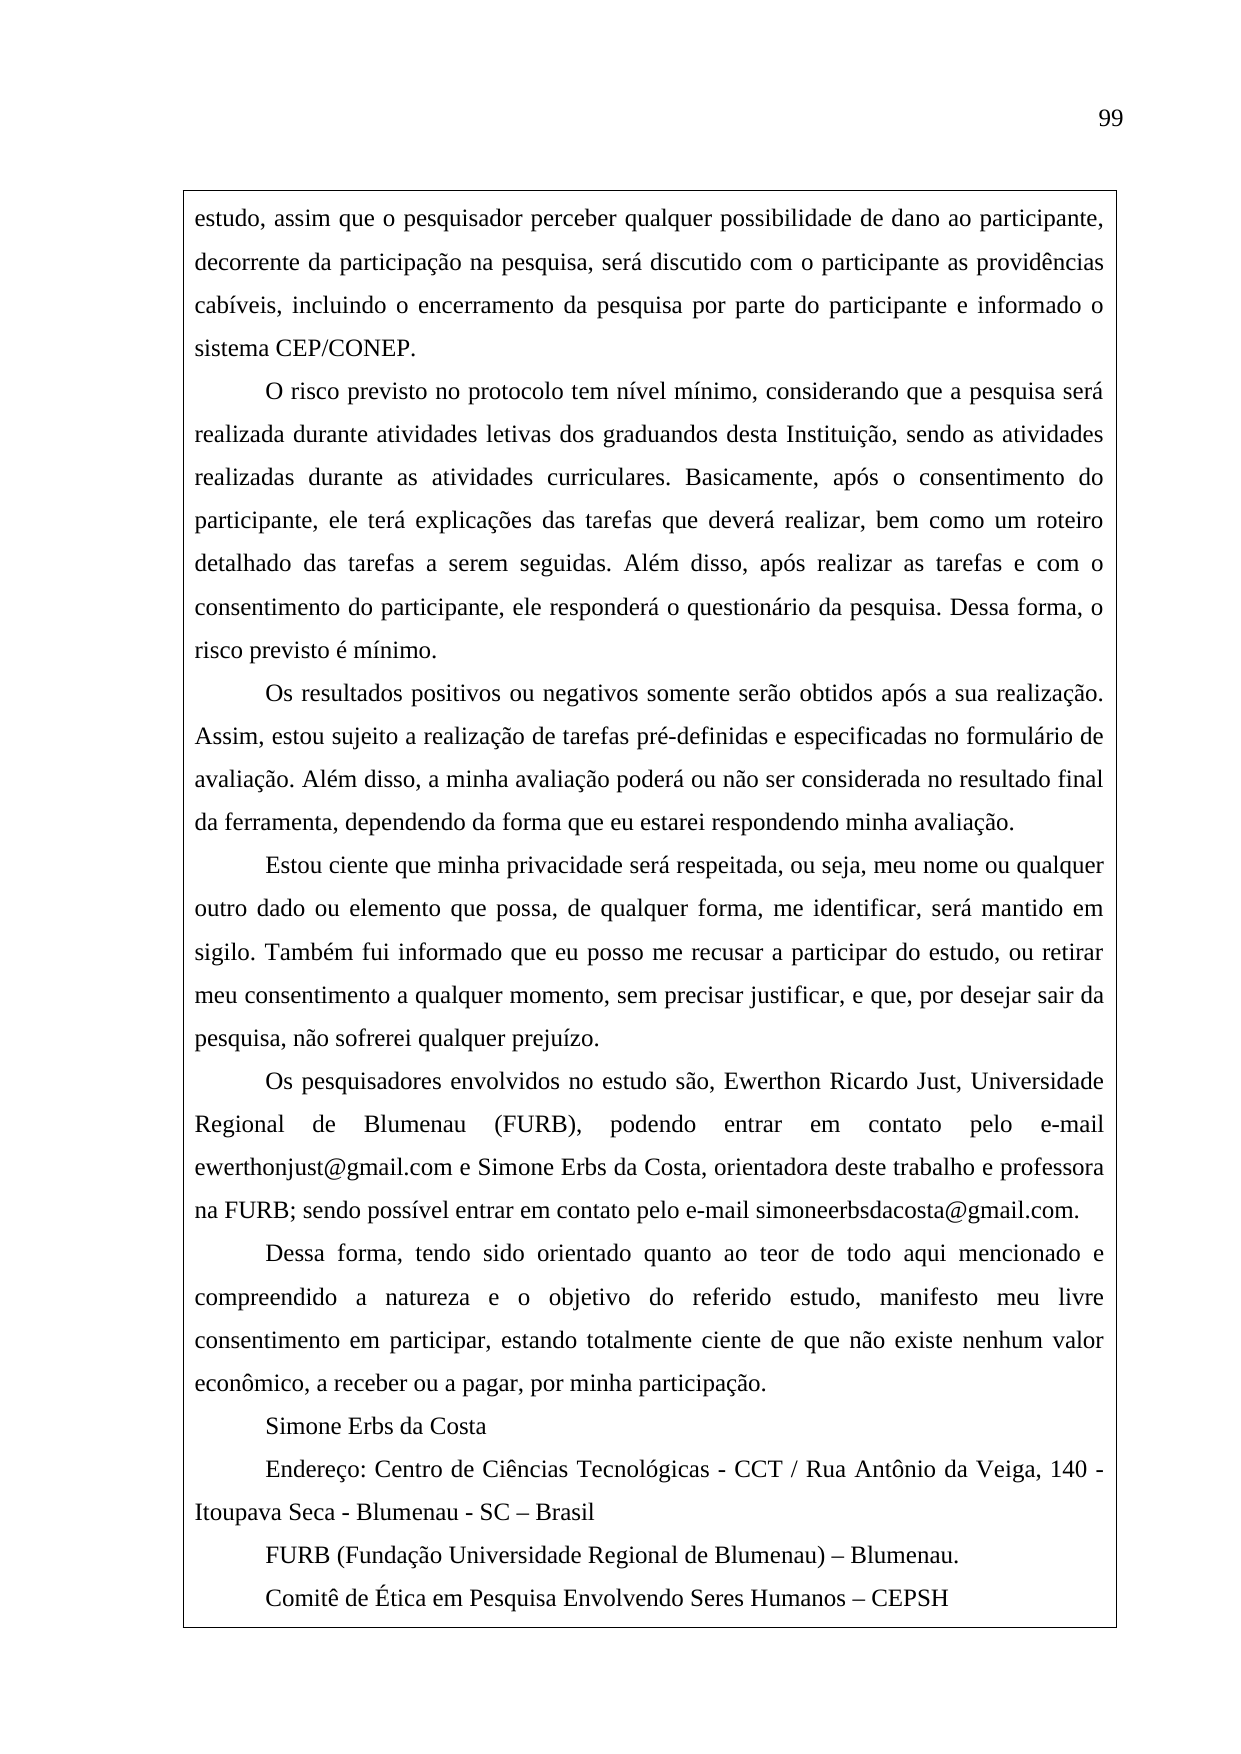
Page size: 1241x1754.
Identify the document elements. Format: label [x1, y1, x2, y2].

table_header [184, 191, 1116, 1627]
